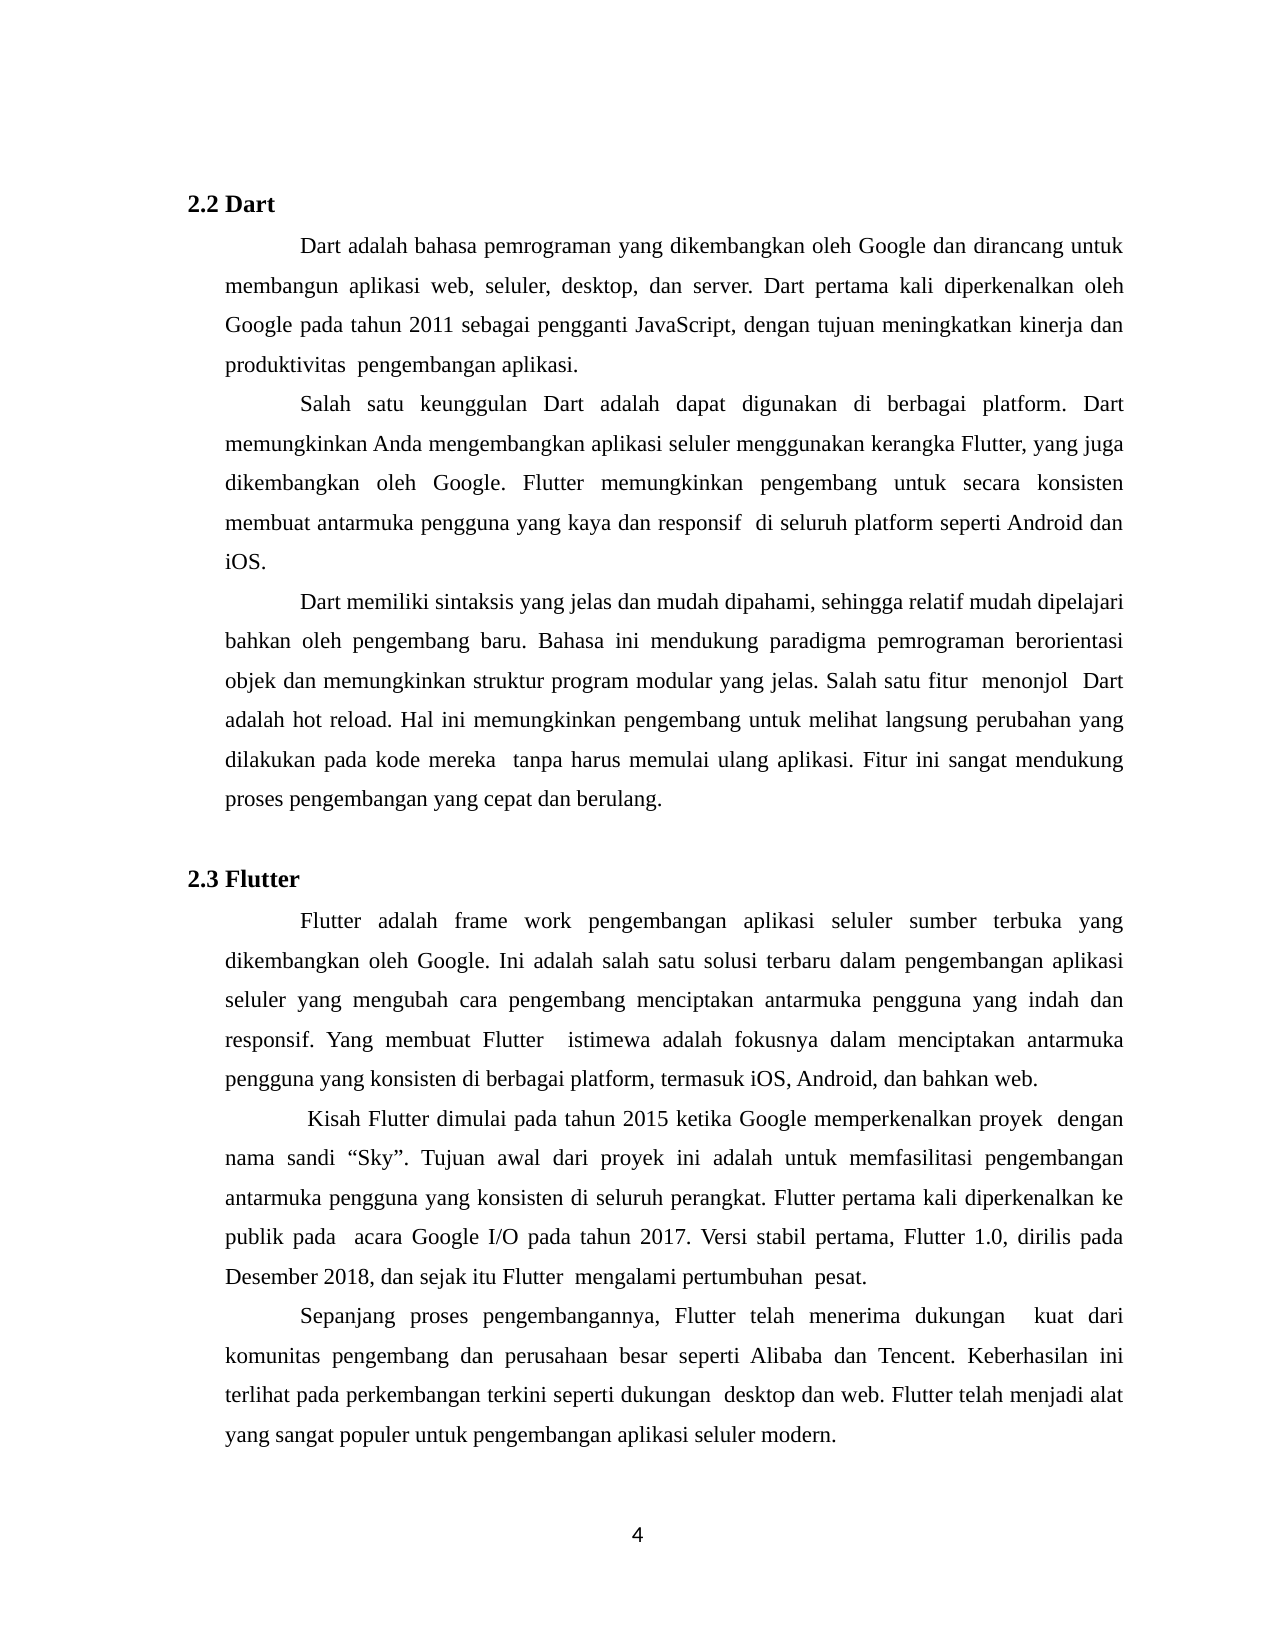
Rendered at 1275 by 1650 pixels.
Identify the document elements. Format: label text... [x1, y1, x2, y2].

list Dart memiliki sintaksis yang jelas dan mudah dipahami, sehingga relatif mudah dipelajari bahkan oleh pengembang baru. Bahasa ini mendukung paradigma pemrograman berorientasi objek dan memungkinkan struktur program modular yang jelas. Salah satu fitur menonjol Dart adalah hot reload. Hal ini memungkinkan pengembang untuk melihat langsung perubahan yang dilakukan pada kode mereka tanpa harus memulai ulang aplikasi. Fitur ini sangat mendukung proses pengembangan yang cepat dan berulang. [225, 588, 1125, 812]
list Kisah Flutter dimulai pada tahun 2015 ketika Google memperkenalkan proyek dengan nama sandi “Sky”. Tujuan awal dari proyek ini adalah untuk memfasilitasi pengembangan antarmuka pengguna yang konsisten di seluruh perangkat. Flutter pertama kali diperkenalkan ke publik pada acara Google I/O pada tahun 2017. Versi stabil pertama, Flutter 1.0, dirilis pada Desember 2018, dan sejak itu Flutter mengalami pertumbuhan pesat. [225, 1105, 1125, 1289]
list Flutter adalah frame work pengembangan aplikasi seluler sumber terbuka yang dikembangkan oleh Google. Ini adalah salah satu solusi terbaru dalam pengembangan aplikasi seluler yang mengubah cara pengembang menciptakan antarmuka pengguna yang indah dan responsif. Yang membuat Flutter istimewa adalah fokusnya dalam menciptakan antarmuka pengguna yang konsisten di berbagai platform, termasuk iOS, Android, dan bahkan web. [225, 907, 1125, 1092]
list Dart adalah bahasa pemrograman yang dikembangkan oleh Google dan dirancang untuk membangun aplikasi web, seluler, desktop, dan server. Dart pertama kali diperkenalkan oleh Google pada tahun 2011 sebagai pengganti JavaScript, dengan tujuan meningkatkan kinerja dan produktivitas pengembangan aplikasi. [225, 233, 1125, 377]
list Flutter [187, 864, 1125, 893]
list Dart [187, 189, 1125, 218]
list Salah satu keunggulan Dart adalah dapat digunakan di berbagai platform. Dart memungkinkan Anda mengembangkan aplikasi seluler menggunakan kerangka Flutter, yang juga dikembangkan oleh Google. Flutter memungkinkan pengembang untuk secara konsisten membuat antarmuka pengguna yang kaya dan responsif di seluruh platform seperti Android dan iOS. [225, 391, 1125, 575]
list Sepanjang proses pengembangannya, Flutter telah menerima dukungan kuat dari komunitas pengembang dan perusahaan besar seperti Alibaba dan Tencent. Keberhasilan ini terlihat pada perkembangan terkini seperti dukungan desktop dan web. Flutter telah menjadi alat yang sangat populer untuk pengembangan aplikasi seluler modern. [225, 1302, 1125, 1447]
